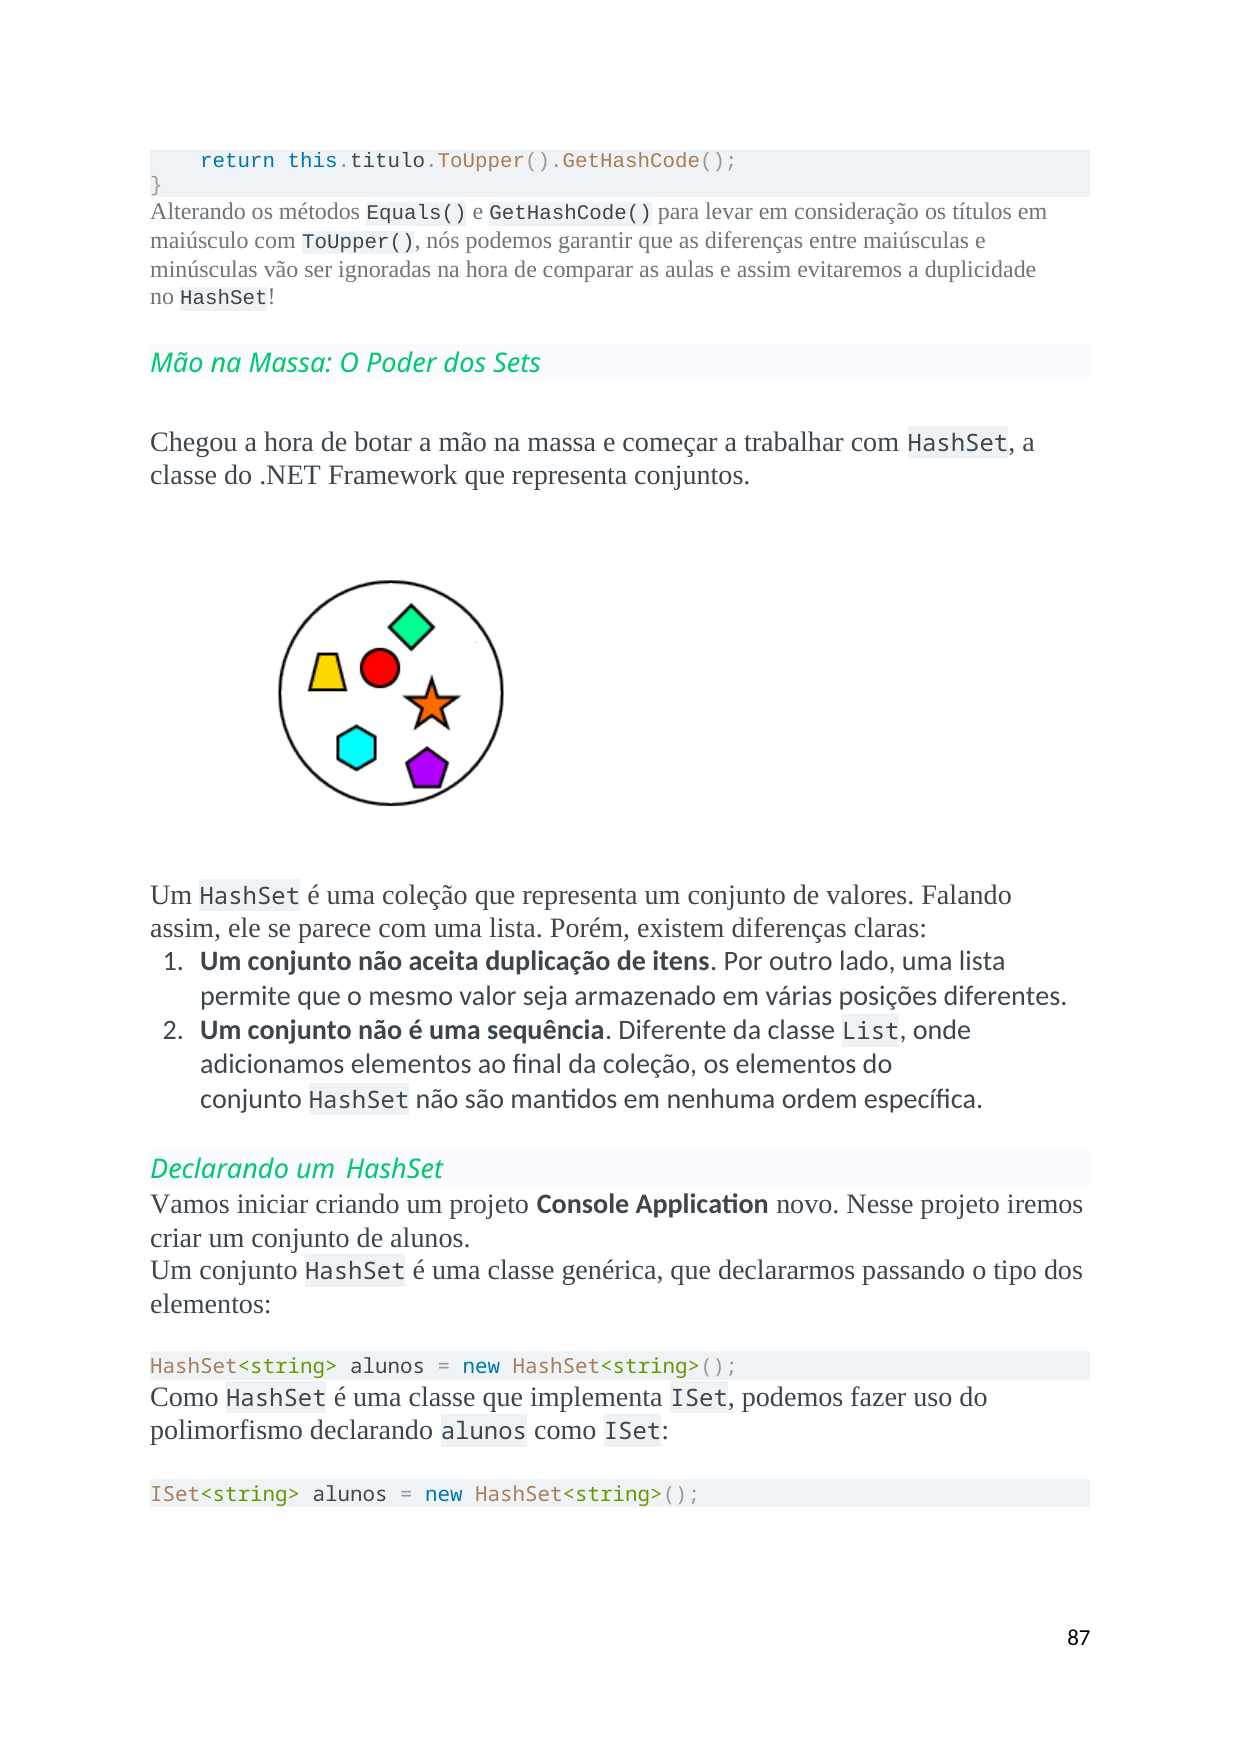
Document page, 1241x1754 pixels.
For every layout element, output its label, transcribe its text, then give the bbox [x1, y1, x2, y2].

text Um conjunto HashSet é uma classe genérica, que declararmos passando o tipo dos elementos: [150, 1253, 1090, 1319]
text } [150, 174, 1090, 197]
text Alterando os métodos Equals() e GetHashCode() para levar em consideração os títulos em maiúsculo com ToUpper(), nós podemos garantir que as diferenças entre maiúsculas e minúsculas vão ser ignoradas na hora de comparar as aulas e assim evitaremos a duplicidade no HashSet! [150, 197, 1090, 311]
list Um conjunto não aceita duplicação de itens. Por outro lado, uma lista permite que o mesmo valor seja armazenado em várias posições diferentes. [162, 943, 1090, 1012]
text Vamos iniciar criando um projeto Console Application novo. Nesse projeto iremos criar um conjunto de alunos. [150, 1187, 1090, 1253]
text Um HashSet é uma coleção que representa um conjunto de valores. Falando assim, ele se parece com uma lista. Porém, existem diferenças claras: [150, 878, 1090, 943]
subtitle Mão na Massa: O Poder dos Sets [150, 343, 1090, 380]
text return this.titulo.ToUpper().GetHashCode(); [150, 150, 1090, 174]
list Um conjunto não é uma sequência. Diferente da classe List, onde adicionamos elementos ao final da coleção, os elementos do conjunto HashSet não são mantidos em nenhuma ordem específica. [162, 1012, 1090, 1115]
text HashSet<string> alunos = new HashSet<string>(); [150, 1351, 1090, 1380]
text Chegou a hora de botar a mão na massa e começar a trabalhar com HashSet, a classe do .NET Framework que representa conjuntos. [150, 425, 1090, 491]
text Como HashSet é uma classe que implementa ISet, podemos fazer uso do polimorfismo declarando alunos como ISet: [150, 1380, 1090, 1447]
picture [150, 528, 620, 841]
text ISet<string> alunos = new HashSet<string>(); [150, 1479, 1090, 1507]
subtitle Declarando um HashSet [150, 1150, 1090, 1187]
